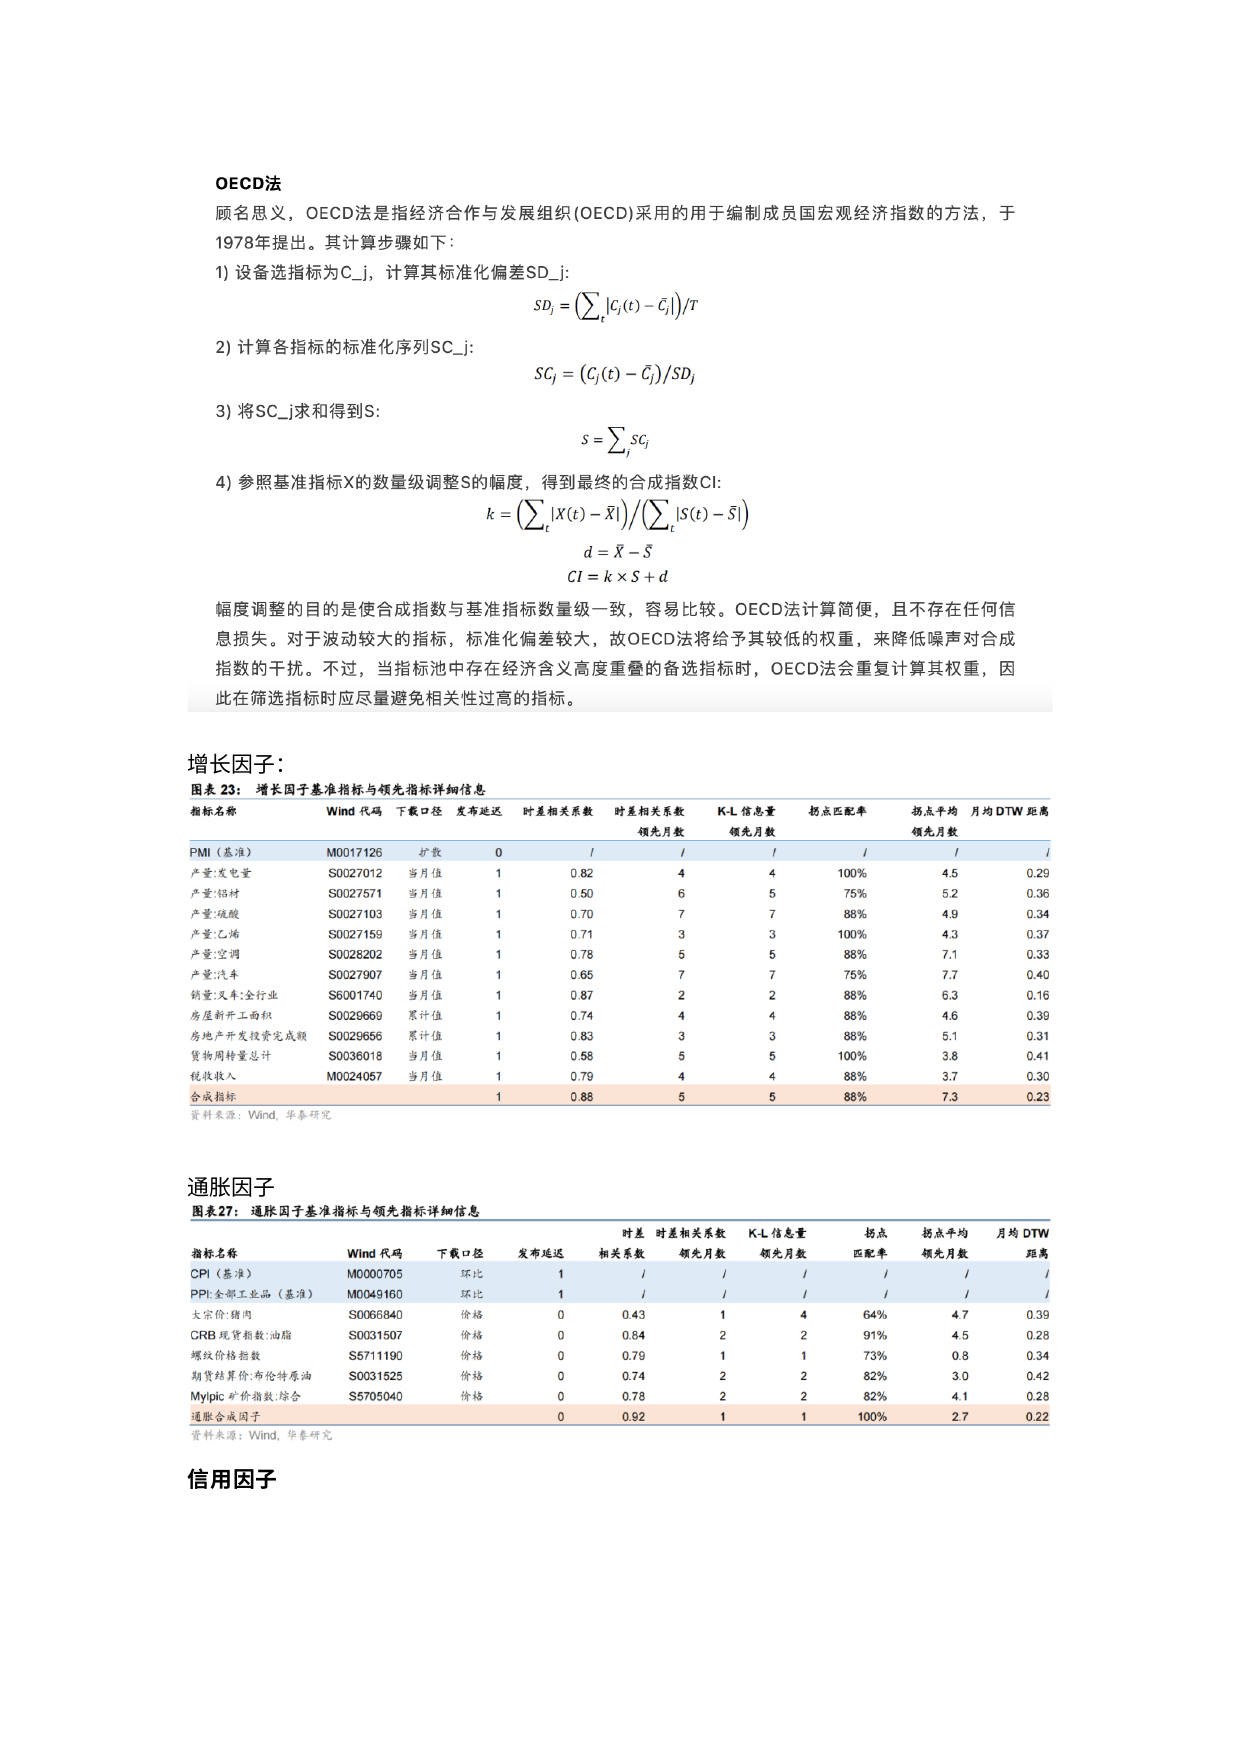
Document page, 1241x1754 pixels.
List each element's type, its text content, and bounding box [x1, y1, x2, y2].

text 信用因子 [187, 1462, 1053, 1494]
picture [187, 162, 1053, 712]
text 增长因子： [187, 747, 1053, 779]
picture [187, 779, 1053, 1123]
picture [187, 1202, 1053, 1441]
text 通胀因子 [187, 1169, 1053, 1202]
